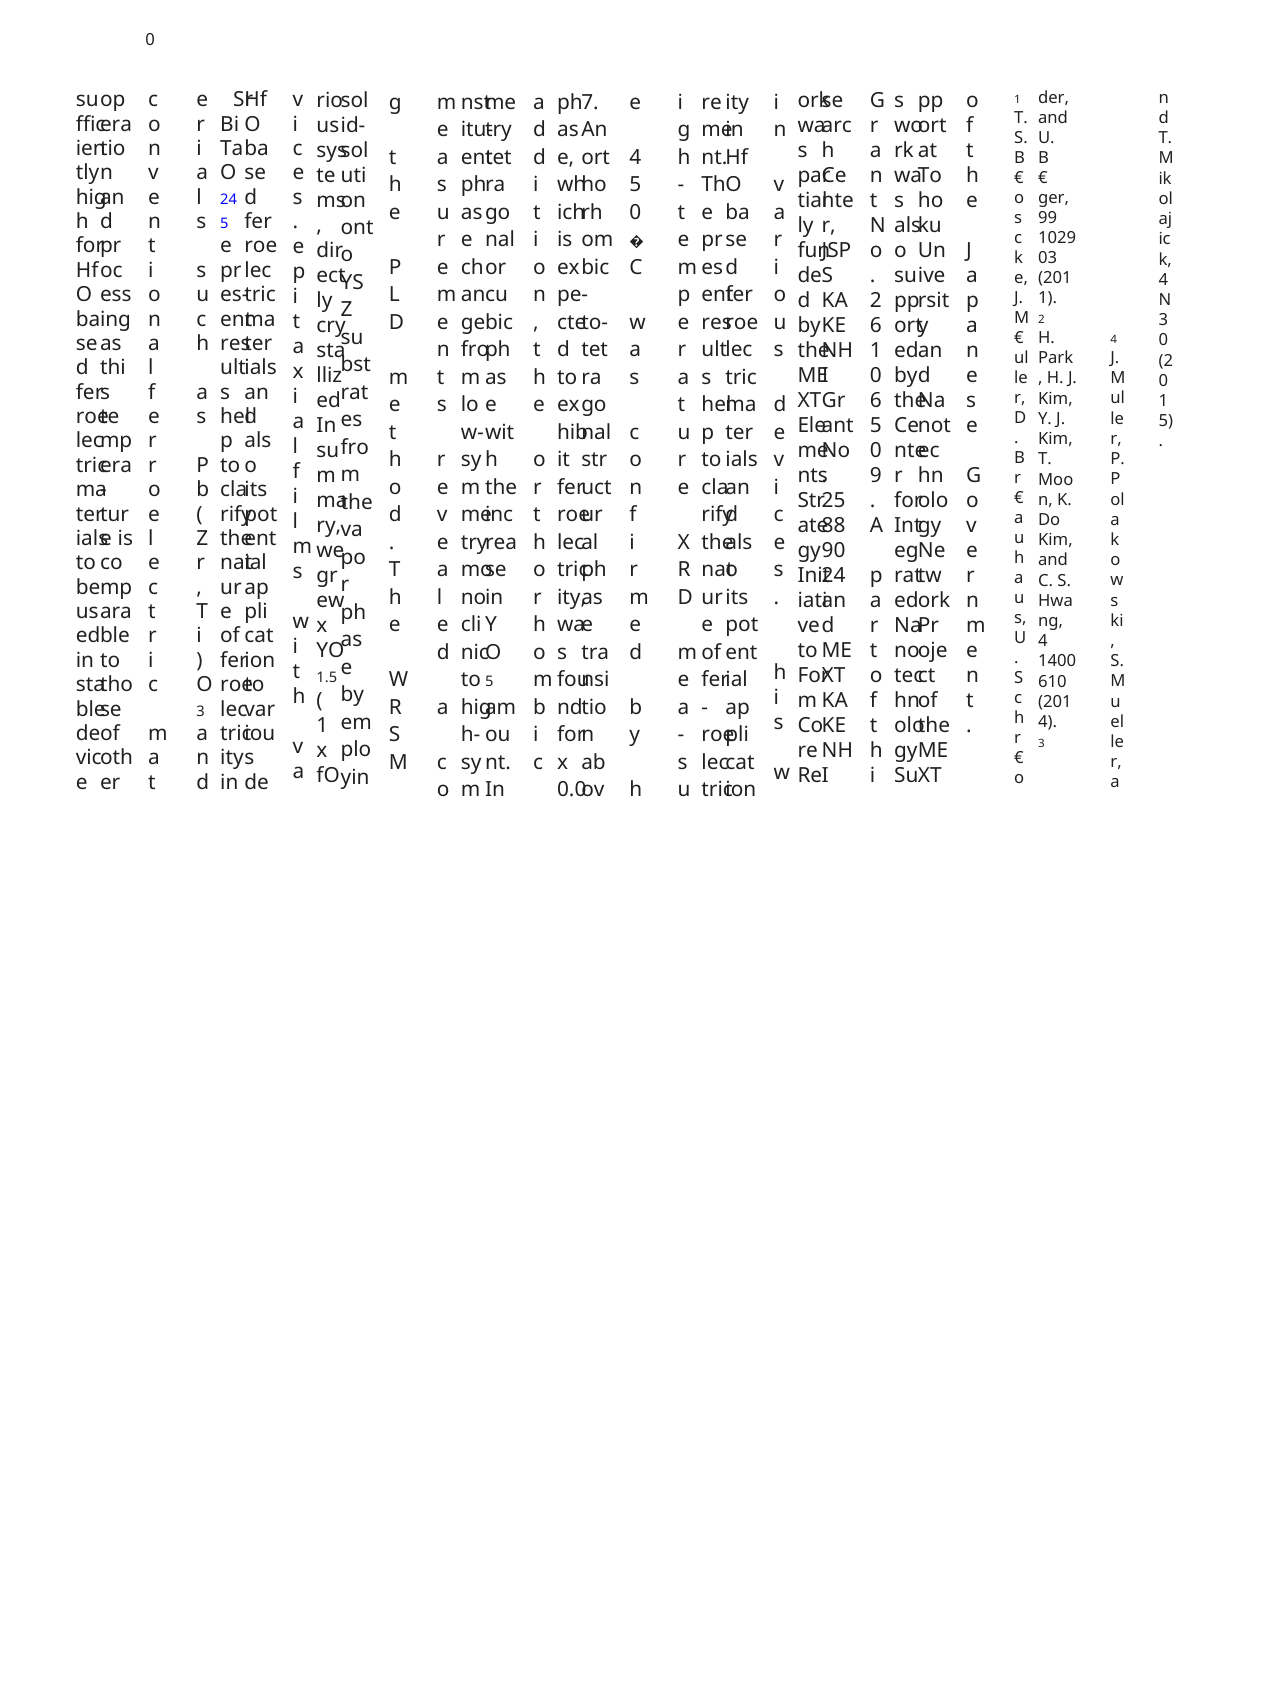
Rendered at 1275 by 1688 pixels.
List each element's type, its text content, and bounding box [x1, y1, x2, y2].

table_header 032910-5 [118, 32, 154, 46]
